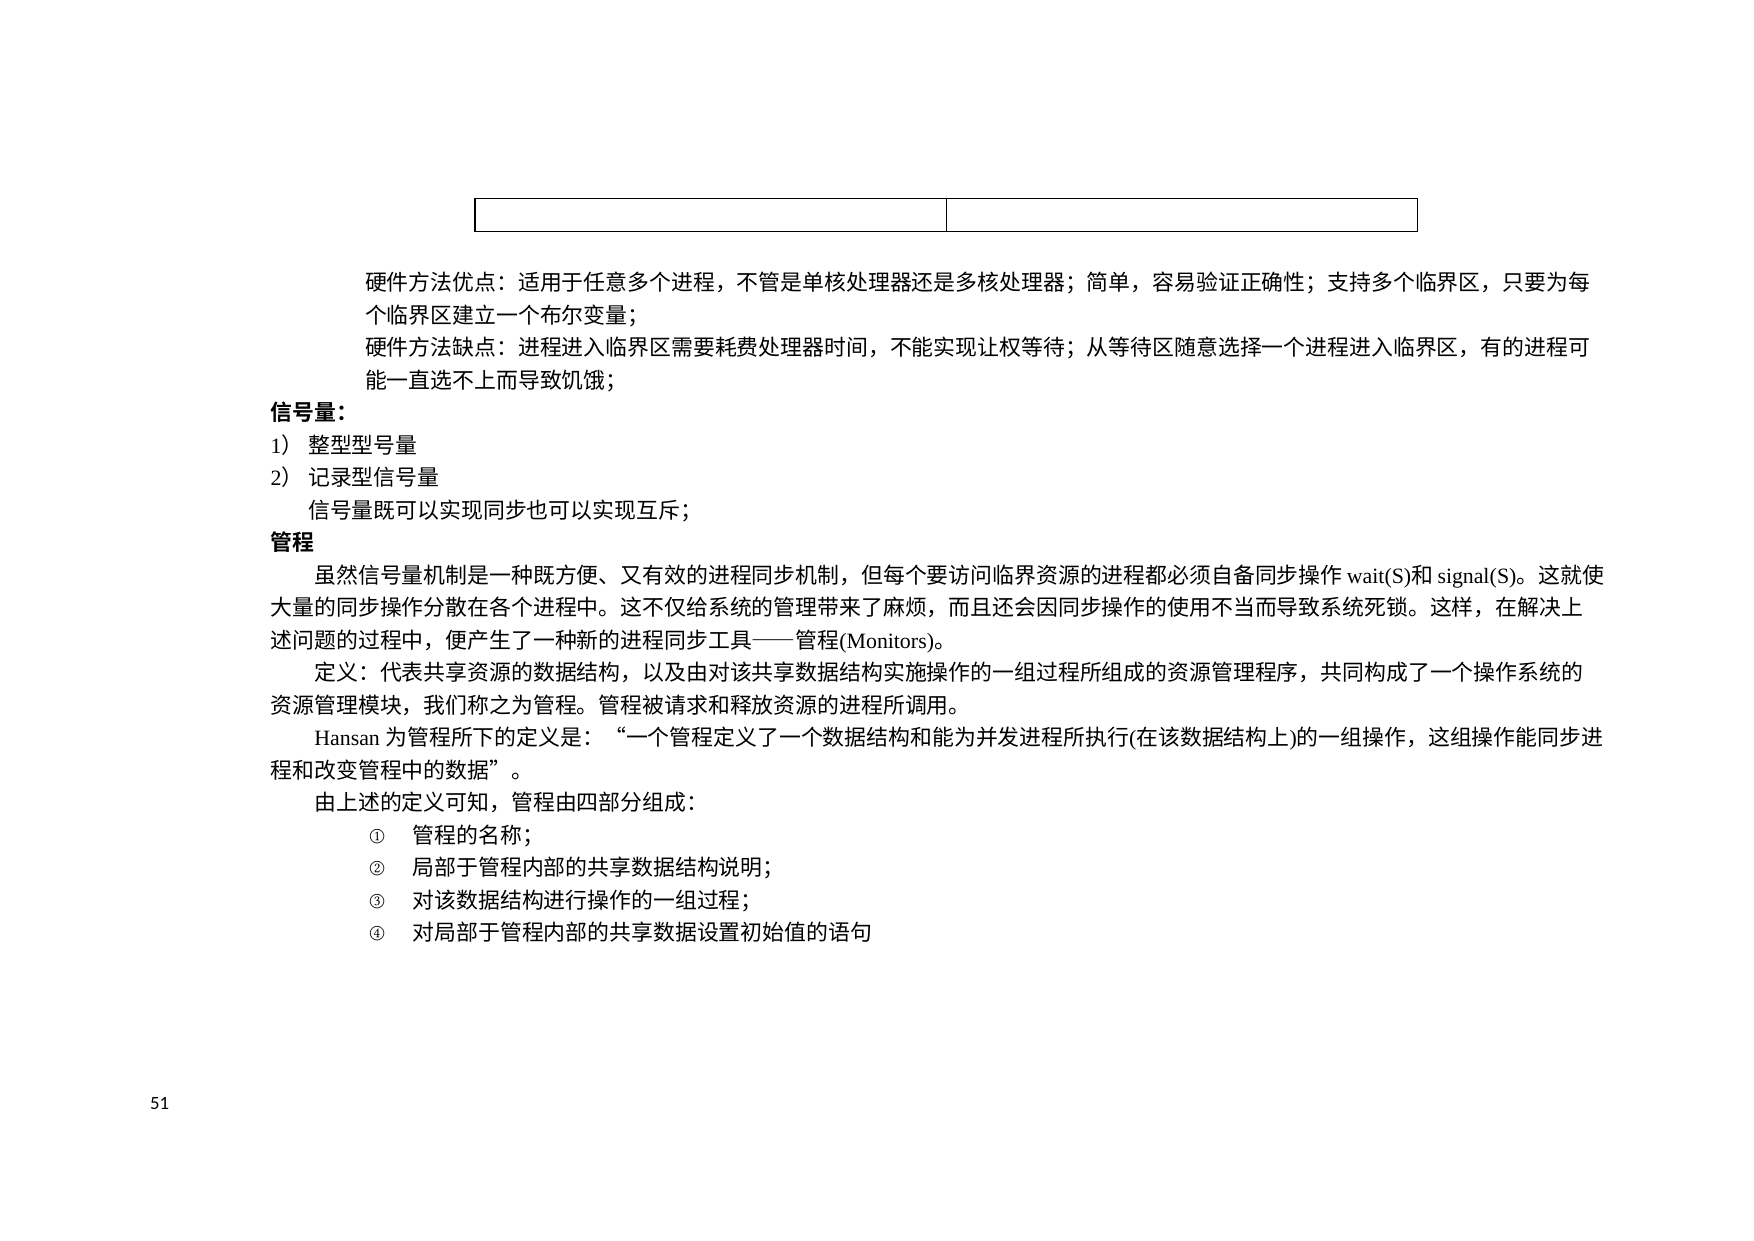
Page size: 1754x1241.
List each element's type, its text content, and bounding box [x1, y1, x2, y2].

list 虽然信号量机制是一种既方便、又有效的进程同步机制，但每个要访问临界资源的进程都必须自备同步操作wait(S)和signal(S)。这就使大量的同步操作分散在各个进程中。这不仅给系统的管理带来了麻烦，而且还会因同步操作的使用不当而导致系统死锁。这样，在解决上述问题的过程中，便产生了一种新的进程同步工具——管程(Monitors)。 [270, 557, 1604, 655]
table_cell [476, 199, 946, 231]
list 对该数据结构进行操作的一组过程； [369, 882, 1604, 915]
list Hansan 为管程所下的定义是：“一个管程定义了一个数据结构和能为并发进程所执行(在该数据结构上)的一组操作，这组操作能同步进程和改变管程中的数据”。 [270, 720, 1604, 785]
list 整型型号量 [270, 427, 1604, 460]
list 由上述的定义可知，管程由四部分组成： [270, 785, 1604, 817]
list 记录型信号量 [270, 460, 1604, 492]
list 硬件方法缺点：进程进入临界区需要耗费处理器时间，不能实现让权等待；从等待区随意选择一个进程进入临界区，有的进程可能一直选不上而导致饥饿； [365, 330, 1604, 395]
list 信号量： [270, 395, 1604, 427]
list 定义：代表共享资源的数据结构，以及由对该共享数据结构实施操作的一组过程所组成的资源管理程序，共同构成了一个操作系统的资源管理模块，我们称之为管程。管程被请求和释放资源的进程所调用。 [270, 655, 1604, 720]
list 信号量既可以实现同步也可以实现互斥； [308, 492, 1604, 525]
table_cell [947, 199, 1417, 231]
list 管程的名称； [369, 817, 1604, 850]
list 对局部于管程内部的共享数据设置初始值的语句 [369, 915, 1604, 947]
list 局部于管程内部的共享数据结构说明； [369, 850, 1604, 882]
text 管程 [227, 525, 1604, 557]
list 硬件方法优点：适用于任意多个进程，不管是单核处理器还是多核处理器；简单，容易验证正确性；支持多个临界区，只要为每个临界区建立一个布尔变量； [365, 265, 1604, 330]
